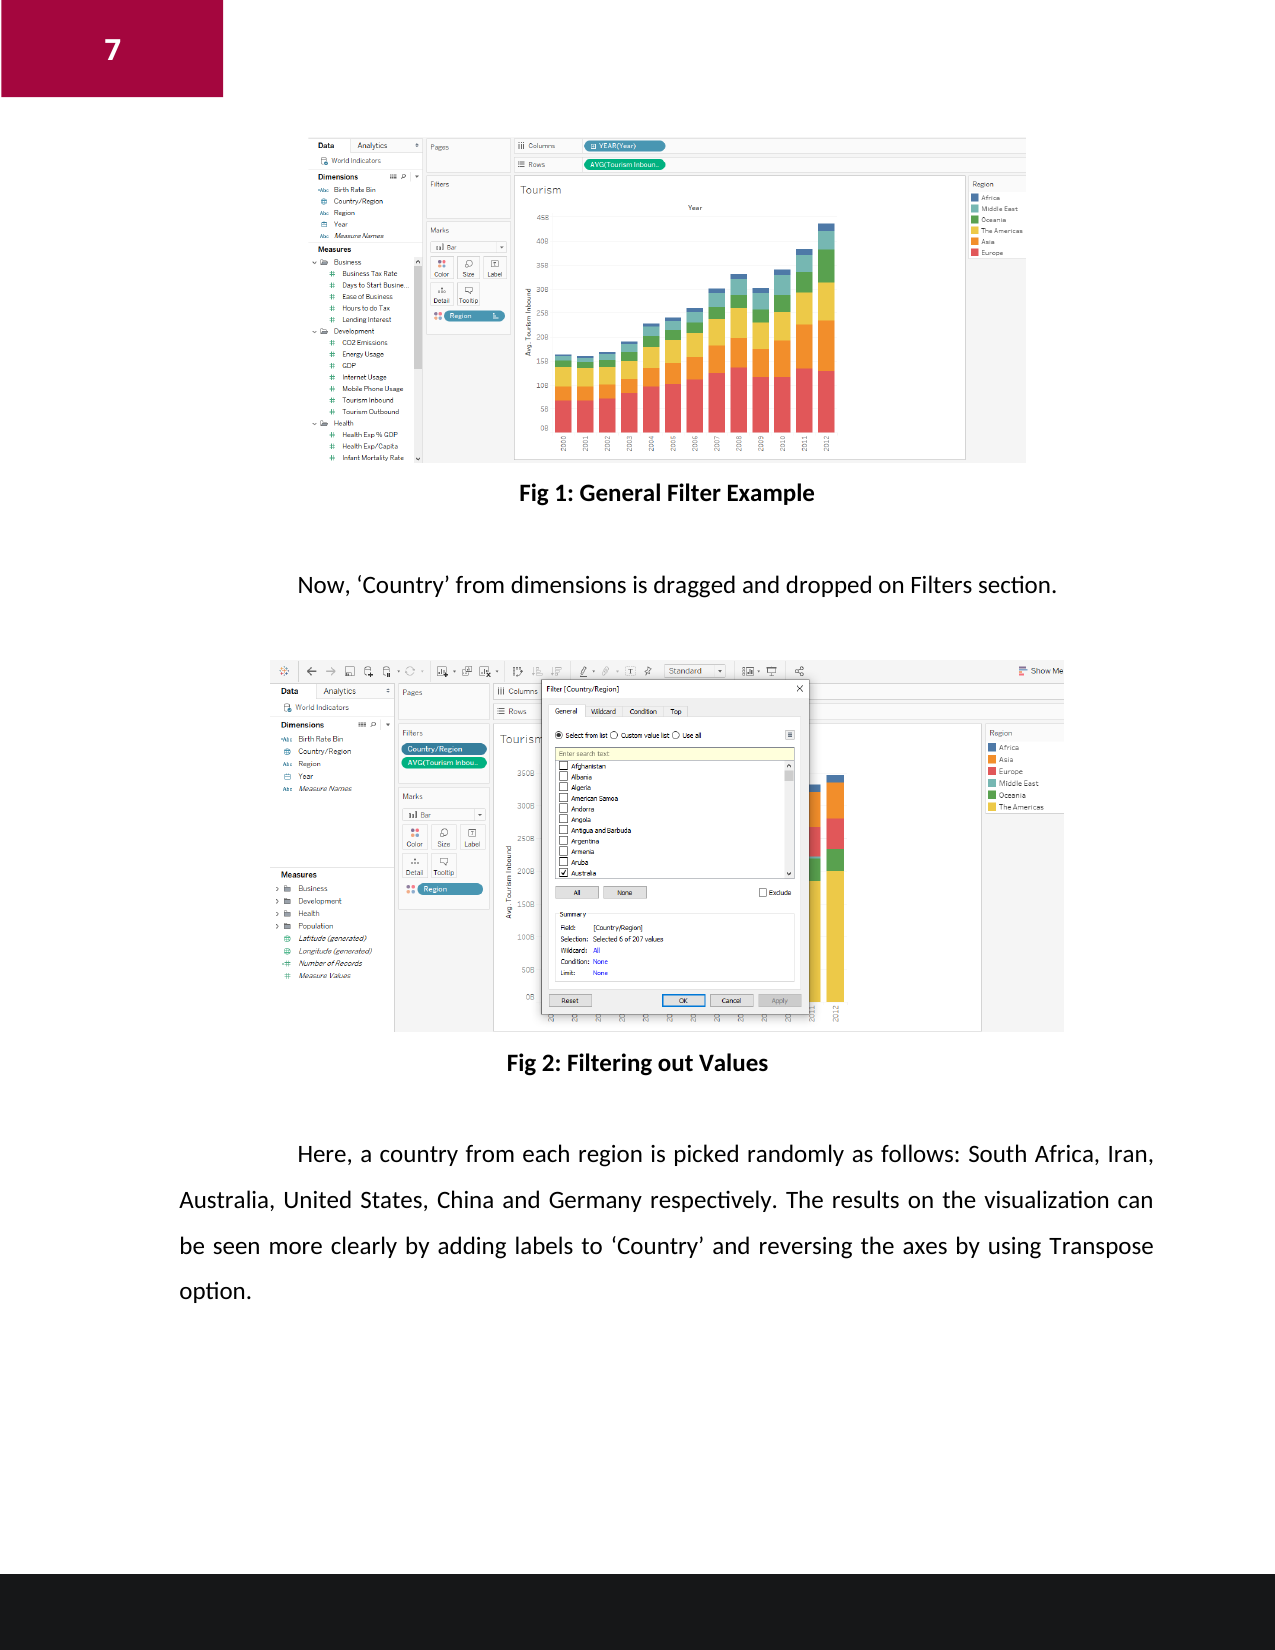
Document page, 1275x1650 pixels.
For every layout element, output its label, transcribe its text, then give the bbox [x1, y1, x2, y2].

text Fig 2: Filtering out Values [120, 1047, 1155, 1077]
text Fig 1: General Filter Example [179, 477, 1155, 508]
picture [270, 660, 1064, 1032]
picture [308, 137, 1026, 463]
text Now, ‘Country’ from dimensions is dragged and dropped on Filters section. [179, 569, 1155, 599]
text Here, a country from each region is picked randomly as follows: South Africa, Iran, Australia, United States, China and Germany respectively. The results on the visualization can be seen more clearly by adding labels to ‘Country’ and reversing the axes by using Transpose option. [179, 1138, 1155, 1306]
